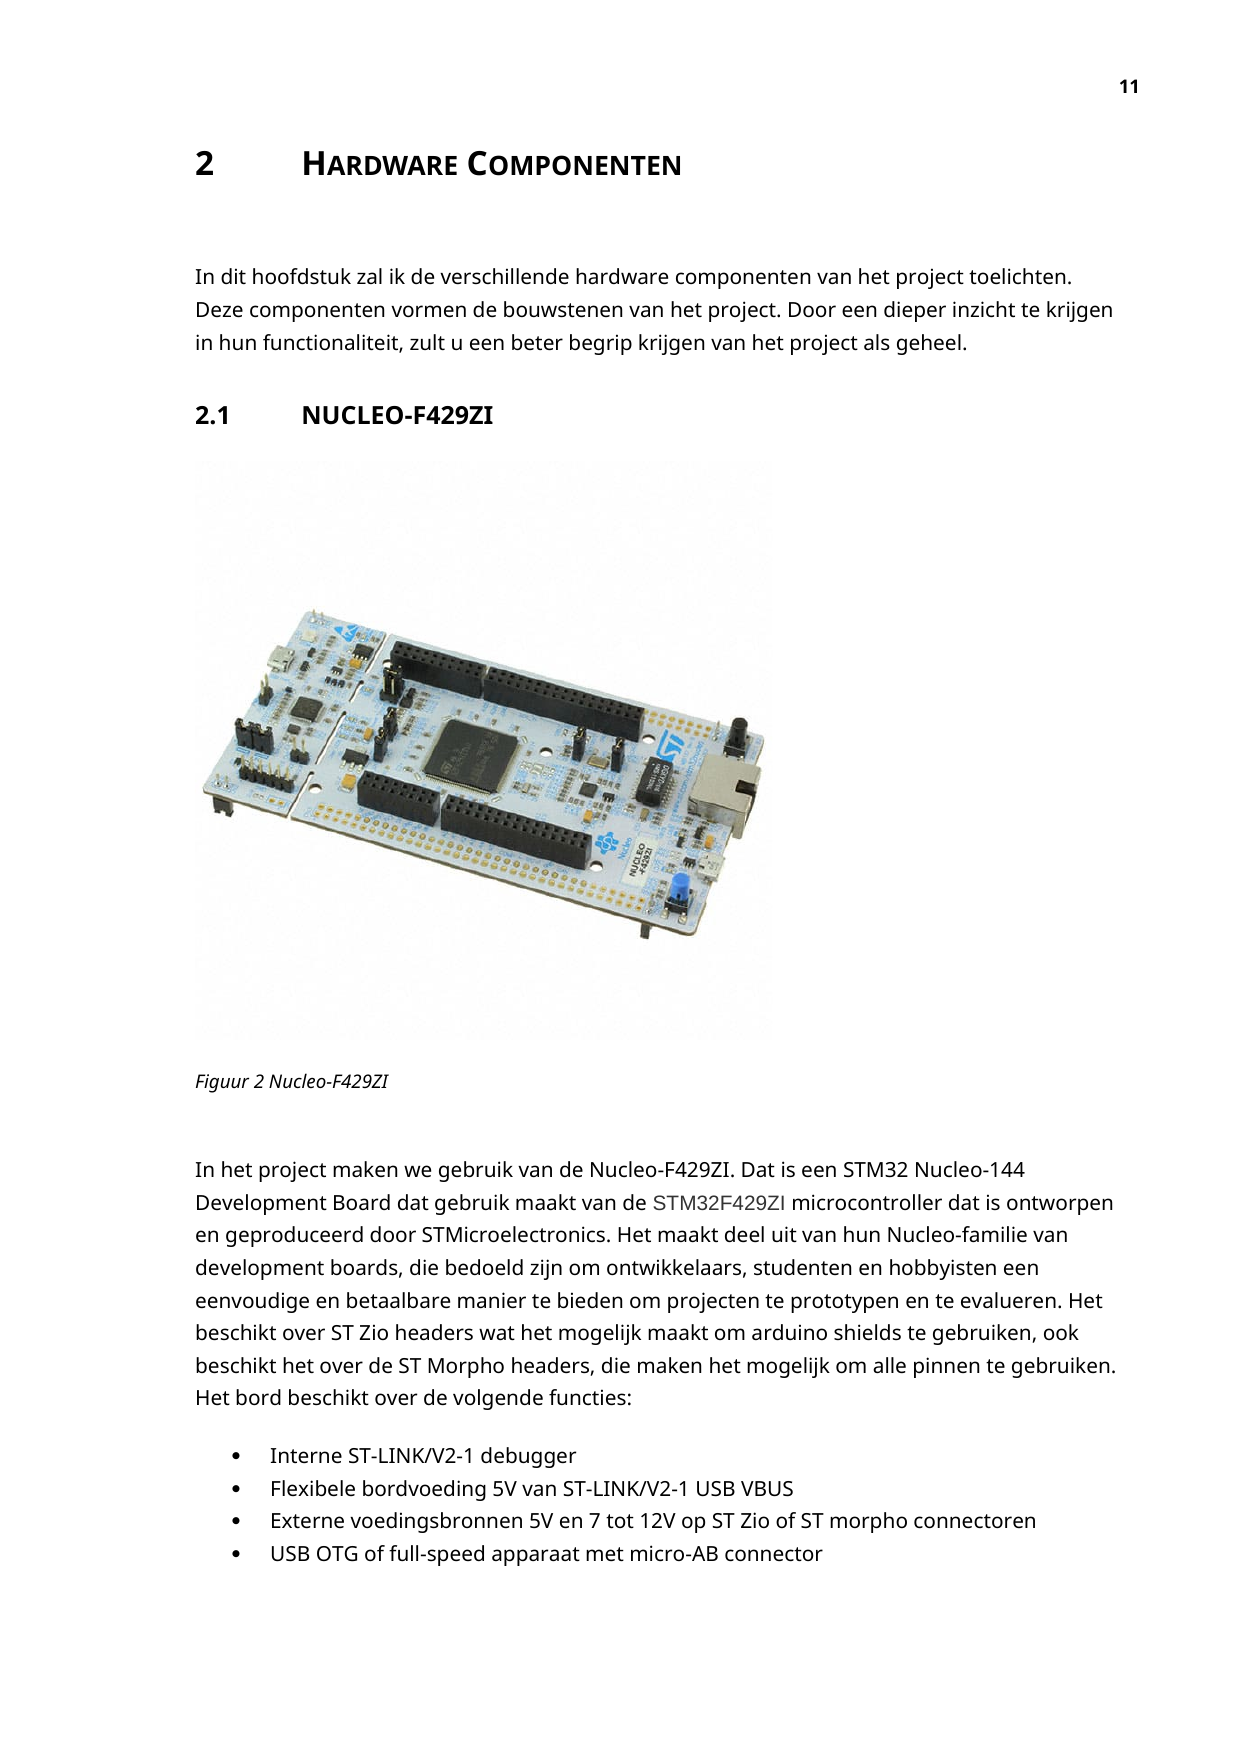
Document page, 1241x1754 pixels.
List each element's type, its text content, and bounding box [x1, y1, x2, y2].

list Externe voedingsbronnen 5V en 7 tot 12V op ST Zio of ST morpho connectoren [232, 1506, 1122, 1535]
text In dit hoofdstuk zal ik de verschillende hardware componenten van het project toelichten. Deze componenten vormen de bouwstenen van het project. Door een dieper inzicht te krijgen in hun functionaliteit, zult u een beter begrip krijgen van het project als geheel. [195, 262, 1122, 356]
subtitle Hardware Componenten [195, 140, 1122, 186]
subtitle NUCLEO-F429ZI [195, 398, 1122, 432]
list USB OTG of full-speed apparaat met micro-AB connector [232, 1539, 1122, 1567]
text In het project maken we gebruik van de Nucleo-F429ZI. Dat is een STM32 Nucleo-144 Development Board dat gebruik maakt van de STM32F429ZI microcontroller dat is ontworpen en geproduceerd door STMicroelectronics. Het maakt deel uit van hun Nucleo-familie van development boards, die bedoeld zijn om ontwikkelaars, studenten en hobbyisten een eenvoudige en betaalbare manier te bieden om projecten te prototypen en te evalueren. Het beschikt over ST Zio headers wat het mogelijk maakt om arduino shields te gebruiken, ook beschikt het over de ST Morpho headers, die maken het mogelijk om alle pinnen te gebruiken. Het bord beschikt over de volgende functies: [195, 1155, 1122, 1412]
list Interne ST-LINK/V2-1 debugger [232, 1441, 1122, 1469]
list Flexibele bordvoeding 5V van ST-LINK/V2-1 USB VBUS [232, 1474, 1122, 1502]
picture [194, 461, 773, 1040]
